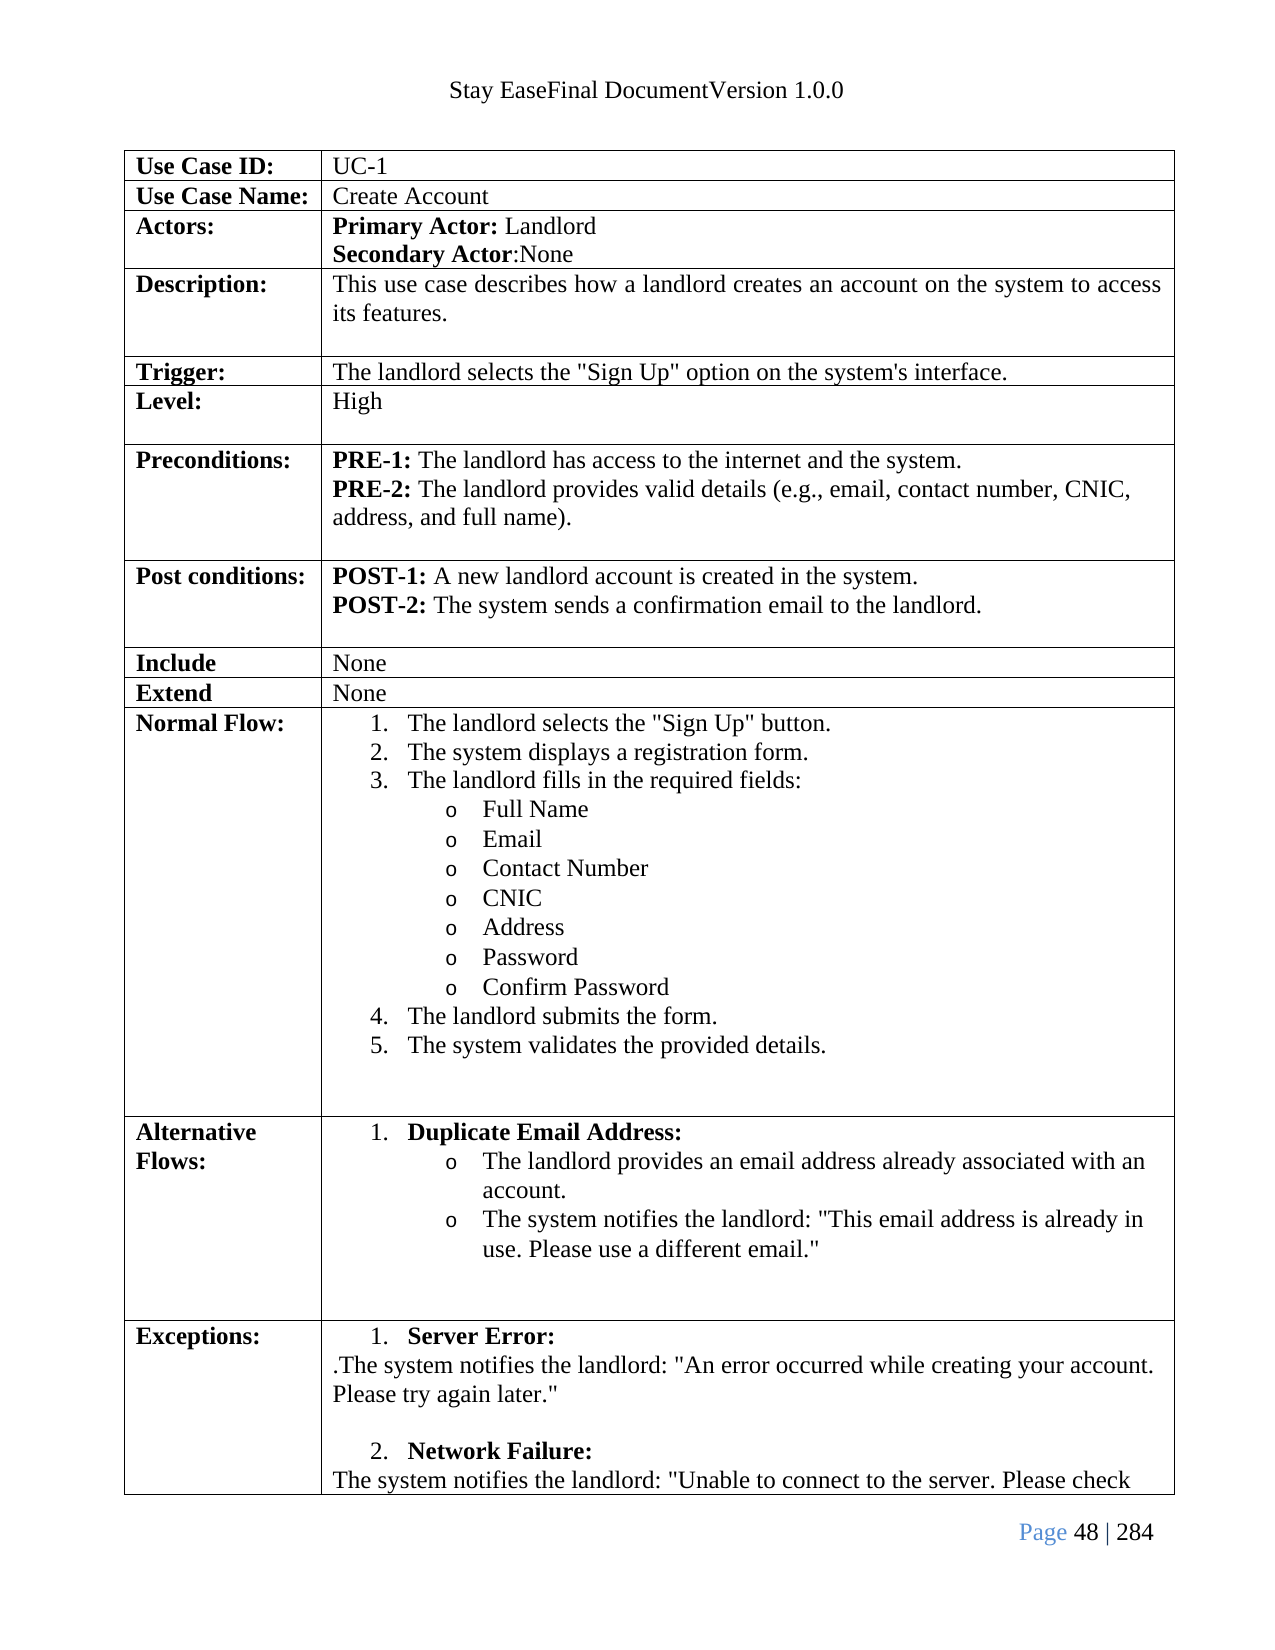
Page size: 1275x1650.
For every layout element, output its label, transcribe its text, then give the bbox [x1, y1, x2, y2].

table_cell The landlord selects the "Sign Up" option on the system's interface. [322, 357, 1174, 385]
table_cell Extend [125, 678, 321, 707]
table_cell This use case describes how a landlord creates an account on the system to access its features. [322, 269, 1174, 356]
table_cell None [322, 648, 1174, 677]
table_cell Normal Flow: [125, 708, 321, 1116]
table_cell Create Account [322, 181, 1174, 210]
table_cell None [322, 678, 1174, 707]
table_cell Description: [125, 269, 321, 356]
table_cell Include [125, 648, 321, 677]
table_cell PRE-1: The landlord has access to the internet and the system. PRE-2: The landlord provides valid details (e.g., email, contact number, CNIC, address, and full name). [322, 445, 1174, 560]
table_cell Trigger: [125, 357, 321, 385]
table_cell Alternative Flows: [125, 1117, 321, 1320]
table_cell Primary Actor: Landlord Secondary Actor:None [322, 211, 1174, 268]
table_cell High [322, 386, 1174, 444]
table_cell Exceptions: [125, 1321, 321, 1494]
table_cell POST-1: A new landlord account is created in the system. POST-2: The system sends a confirmation email to the landlord. [322, 561, 1174, 647]
table_cell Actors: [125, 211, 321, 268]
table_cell Preconditions: [125, 445, 321, 560]
table_cell Duplicate Email Address: The landlord provides an email address already associated with an account. The system notifies the landlord: "This email address is already in use. Please use a different email." [322, 1117, 1174, 1320]
table_cell The landlord selects the "Sign Up" button. The system displays a registration form. The landlord fills in the required fields: Full Name Email Contact Number CNIC Address Password Confirm Password The landlord submits the form. The system validates the provided details. [322, 708, 1174, 1116]
table_cell Use Case Name: [125, 181, 321, 210]
table_header UC-1 [322, 151, 1174, 180]
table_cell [322, 1321, 1174, 1494]
table_cell Post conditions: [125, 561, 321, 647]
table_cell Level: [125, 386, 321, 444]
table_header Use Case ID: [125, 151, 321, 180]
